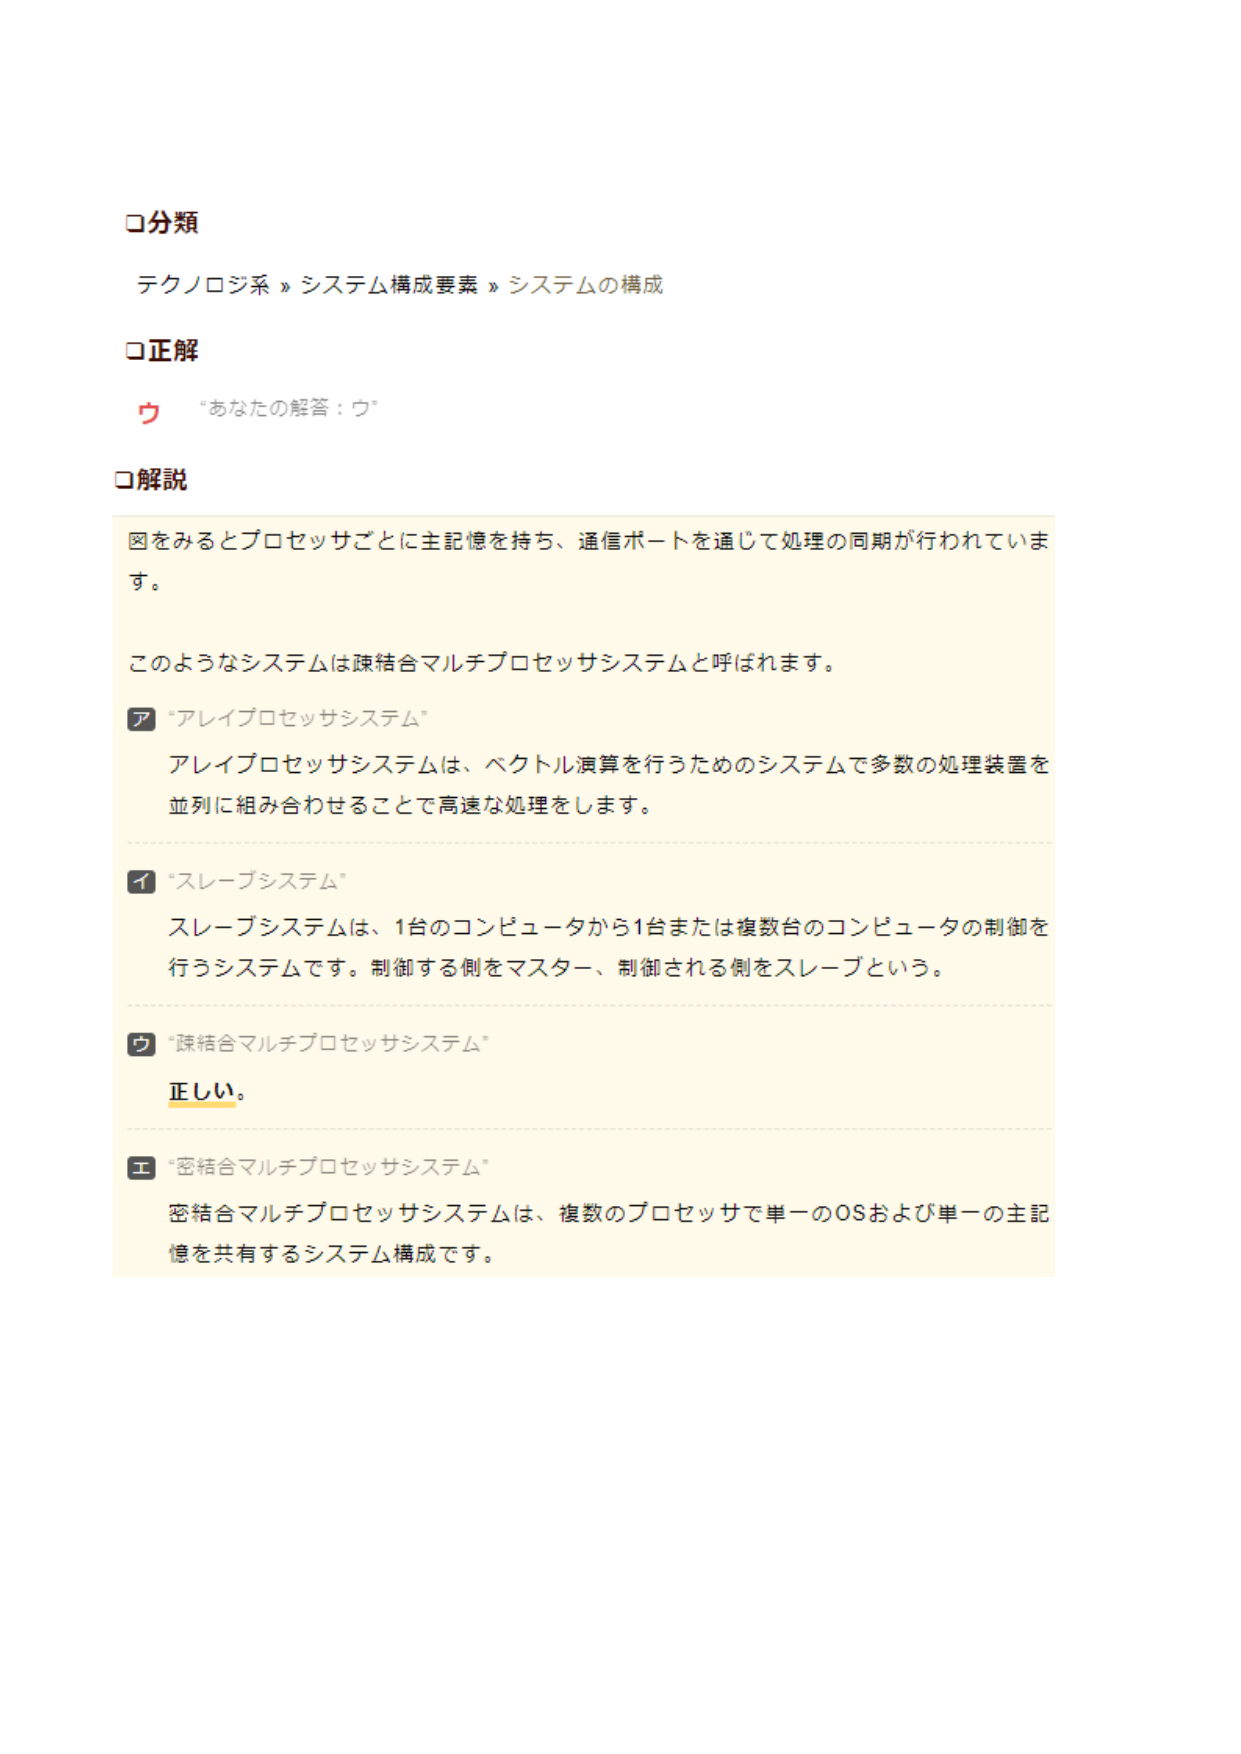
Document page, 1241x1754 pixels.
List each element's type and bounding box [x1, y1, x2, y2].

picture [112, 464, 1055, 1277]
picture [112, 202, 763, 445]
